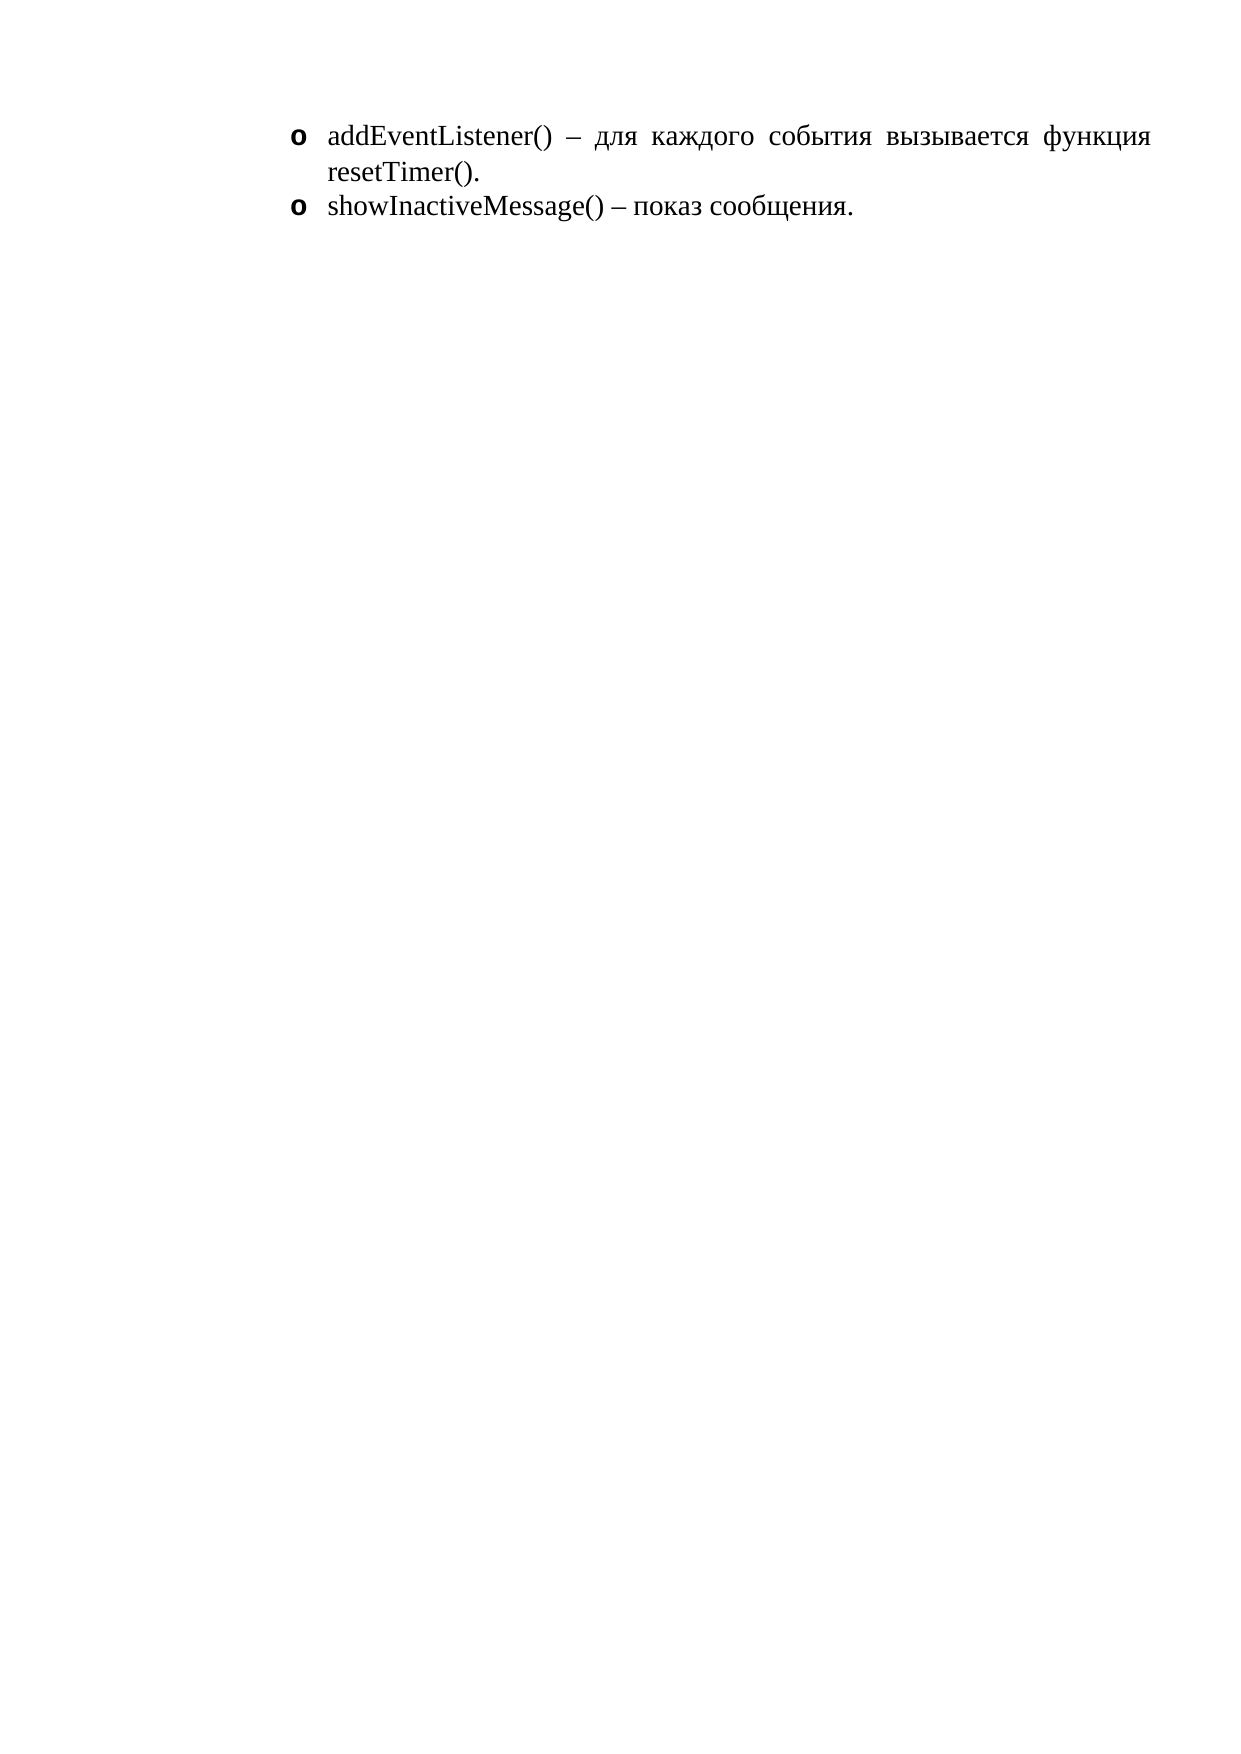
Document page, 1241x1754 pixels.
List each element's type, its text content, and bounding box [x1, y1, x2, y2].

list addEventListener() – для каждого события вызывается функция resetTimer(). [290, 118, 1152, 188]
list showInactiveMessage() – показ сообщения. [290, 188, 1152, 224]
